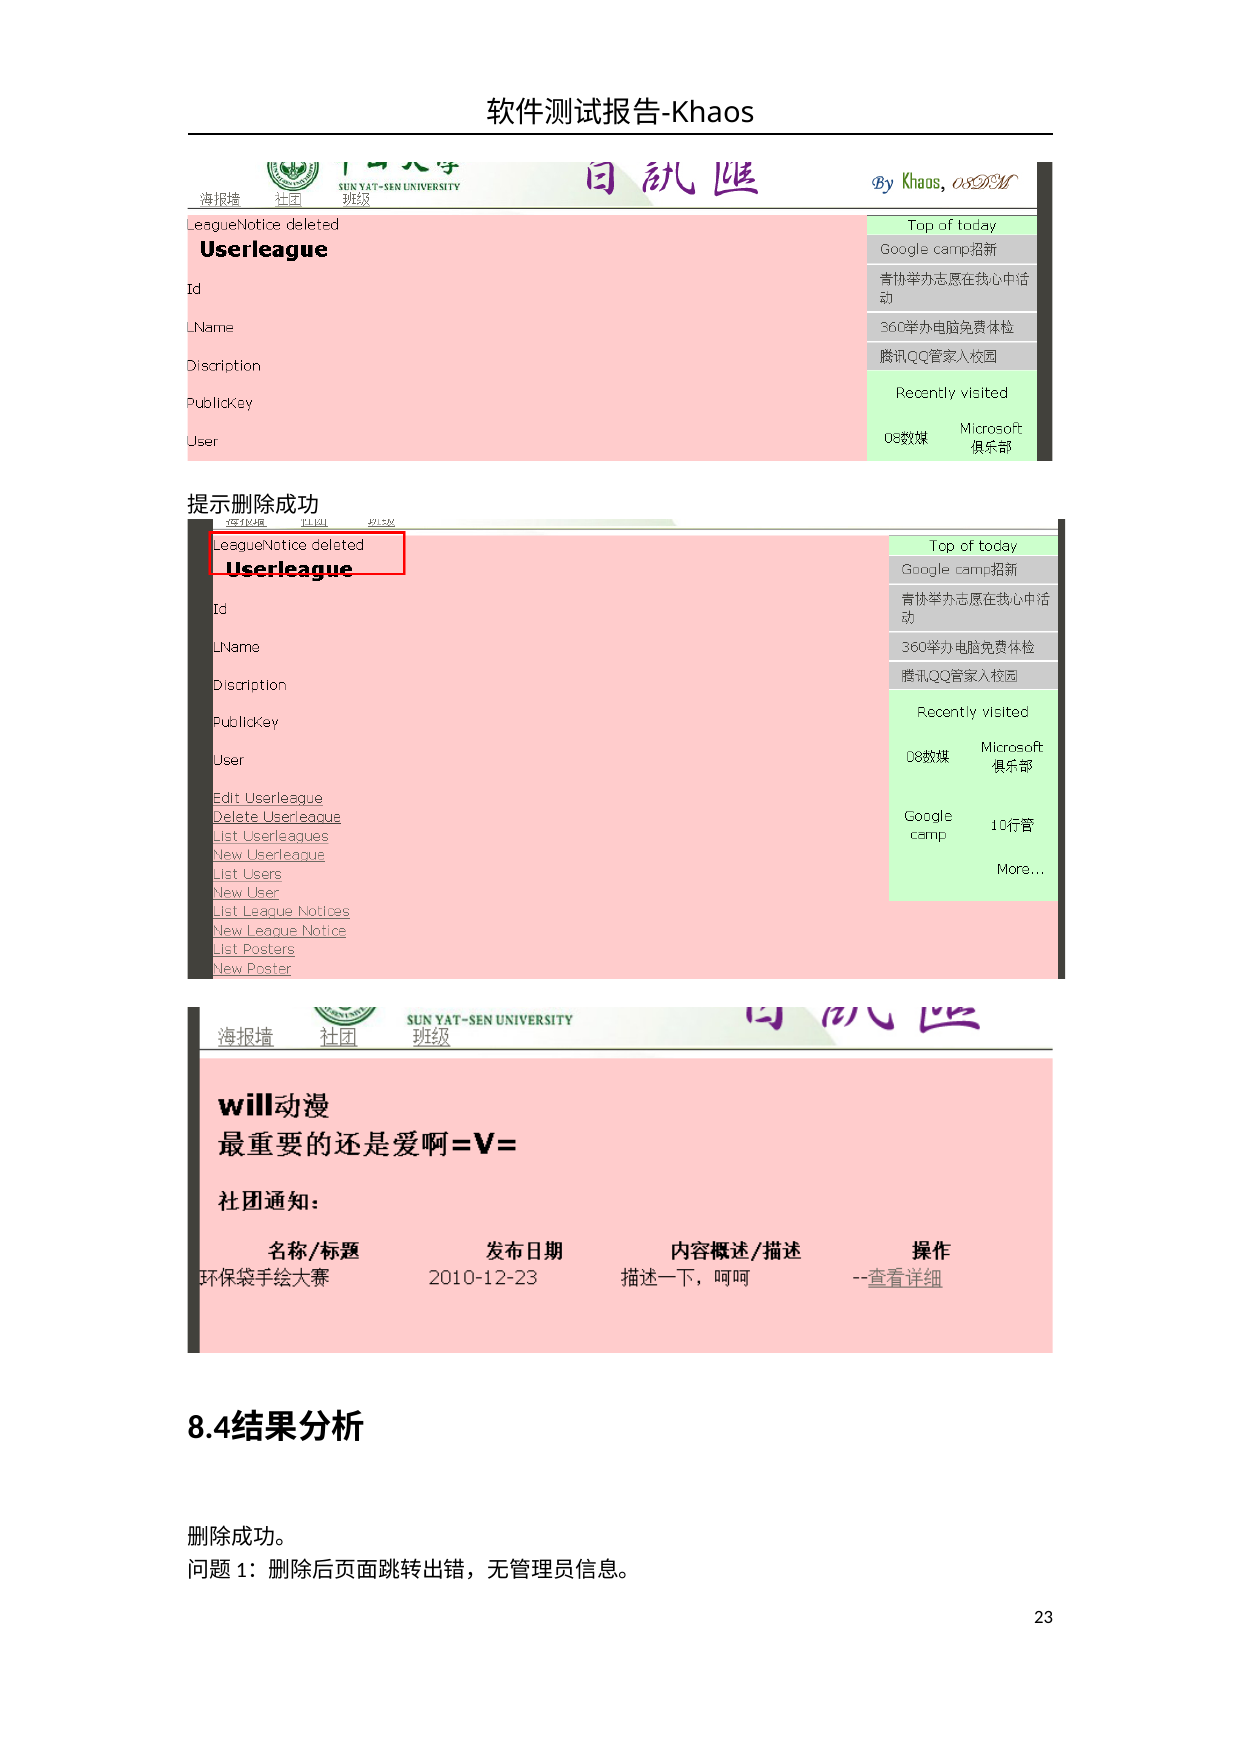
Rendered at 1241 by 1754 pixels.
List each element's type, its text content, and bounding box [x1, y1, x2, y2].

text 提示删除成功 [187, 487, 1053, 519]
subtitle 结果分析 [187, 1392, 1053, 1457]
picture [187, 1007, 1053, 1353]
picture [187, 162, 1053, 461]
picture [187, 519, 1066, 979]
text 删除成功。 [187, 1519, 1053, 1551]
text 问题1：删除后页面跳转出错，无管理员信息。 [187, 1551, 1053, 1584]
